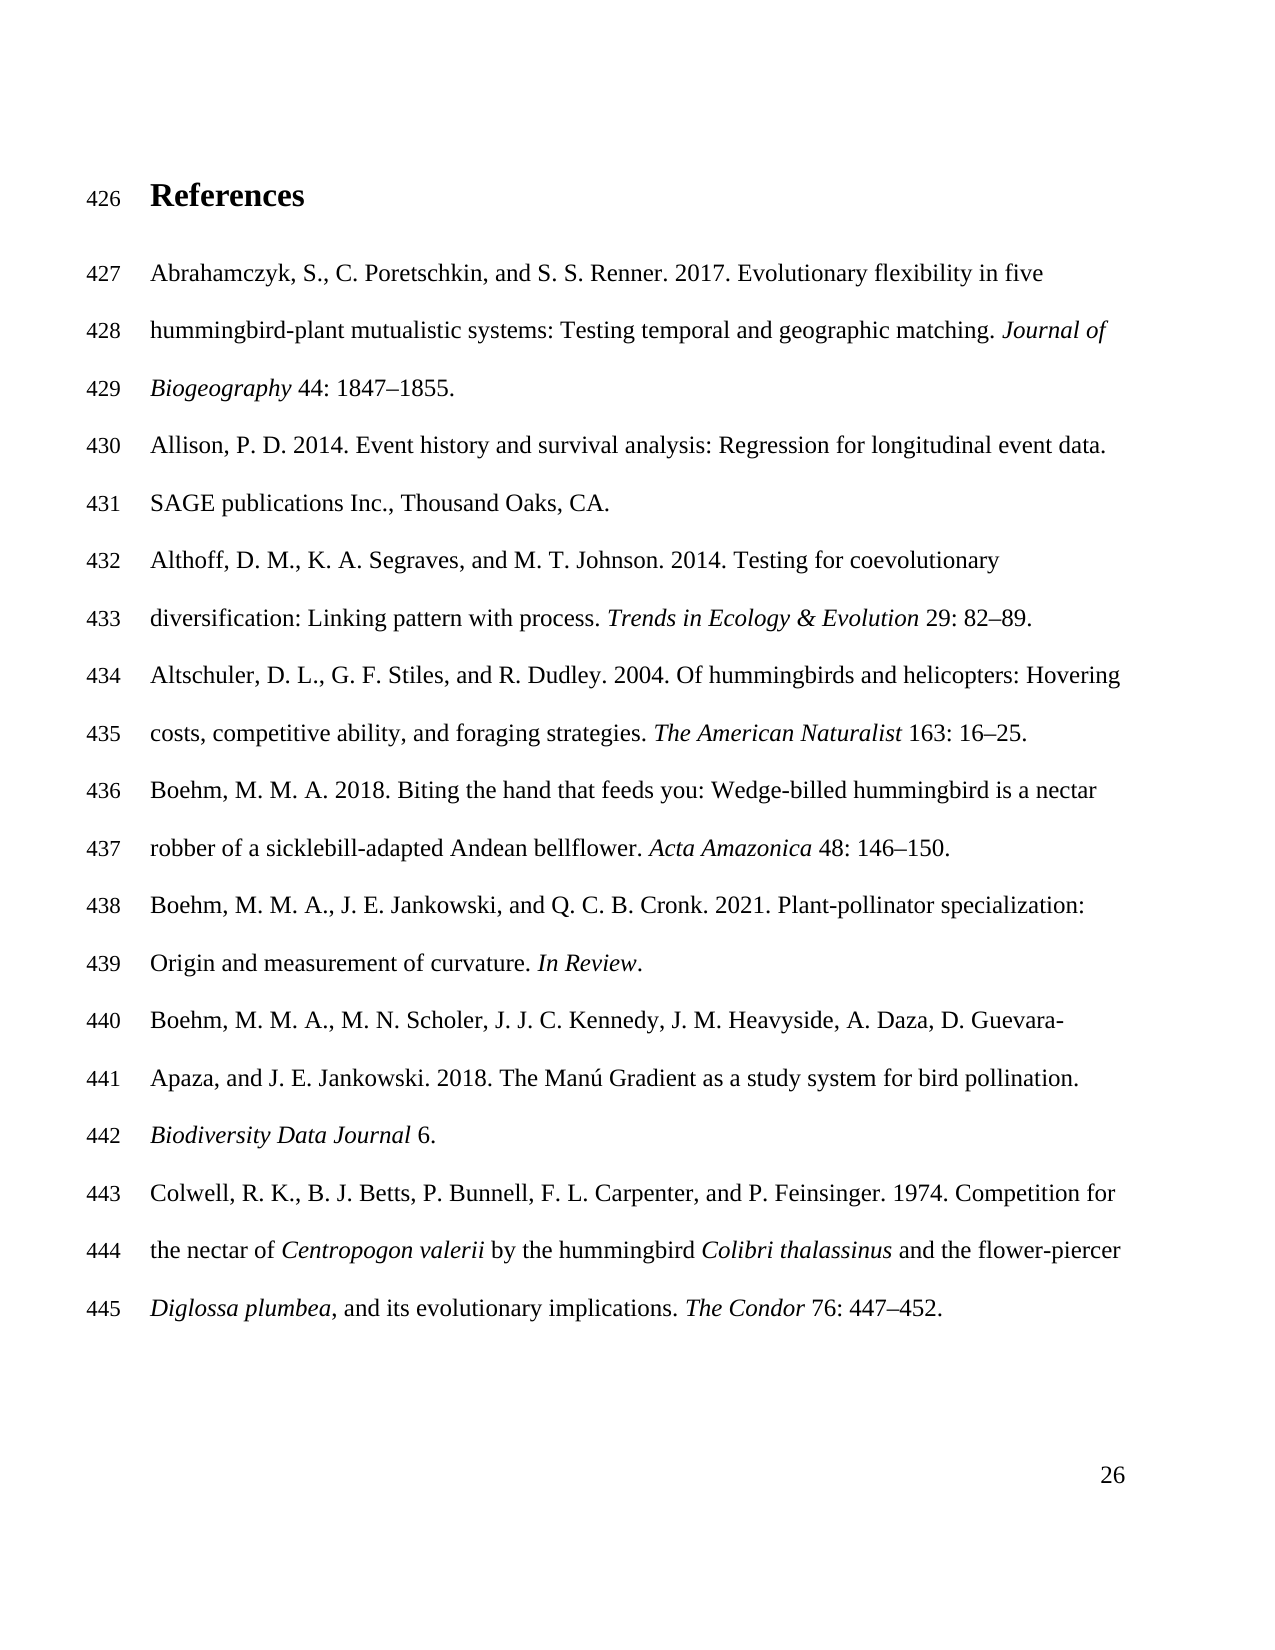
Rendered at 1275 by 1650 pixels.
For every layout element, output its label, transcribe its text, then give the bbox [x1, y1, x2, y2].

text Boehm, M. M. A., M. N. Scholer, J. J. C. Kennedy, J. M. Heavyside, A. Daza, D. Guevara-Apaza, and J. E. Jankowski. 2018. The Manú Gradient as a study system for bird pollination. Biodiversity Data Journal 6. [150, 1005, 1125, 1149]
text Boehm, M. M. A., J. E. Jankowski, and Q. C. B. Cronk. 2021. Plant-pollinator specialization: Origin and measurement of curvature. In Review. [150, 890, 1125, 977]
text Althoff, D. M., K. A. Segraves, and M. T. Johnson. 2014. Testing for coevolutionary diversification: Linking pattern with process. Trends in Ecology & Evolution 29: 82–89. [150, 545, 1125, 632]
subtitle References [150, 175, 1125, 213]
text Colwell, R. K., B. J. Betts, P. Bunnell, F. L. Carpenter, and P. Feinsinger. 1974. Competition for the nectar of Centropogon valerii by the hummingbird Colibri thalassinus and the flower-piercer Diglossa plumbea, and its evolutionary implications. The Condor 76: 447–452. [150, 1178, 1125, 1322]
text Boehm, M. M. A. 2018. Biting the hand that feeds you: Wedge-billed hummingbird is a nectar robber of a sicklebill-adapted Andean bellflower. Acta Amazonica 48: 146–150. [150, 775, 1125, 862]
text Allison, P. D. 2014. Event history and survival analysis: Regression for longitudinal event data. SAGE publications Inc., Thousand Oaks, CA. [150, 430, 1125, 517]
text Altschuler, D. L., G. F. Stiles, and R. Dudley. 2004. Of hummingbirds and helicopters: Hovering costs, competitive ability, and foraging strategies. The American Naturalist 163: 16–25. [150, 660, 1125, 747]
text Abrahamczyk, S., C. Poretschkin, and S. S. Renner. 2017. Evolutionary flexibility in five hummingbird-plant mutualistic systems: Testing temporal and geographic matching. Journal of Biogeography 44: 1847–1855. [150, 258, 1125, 402]
